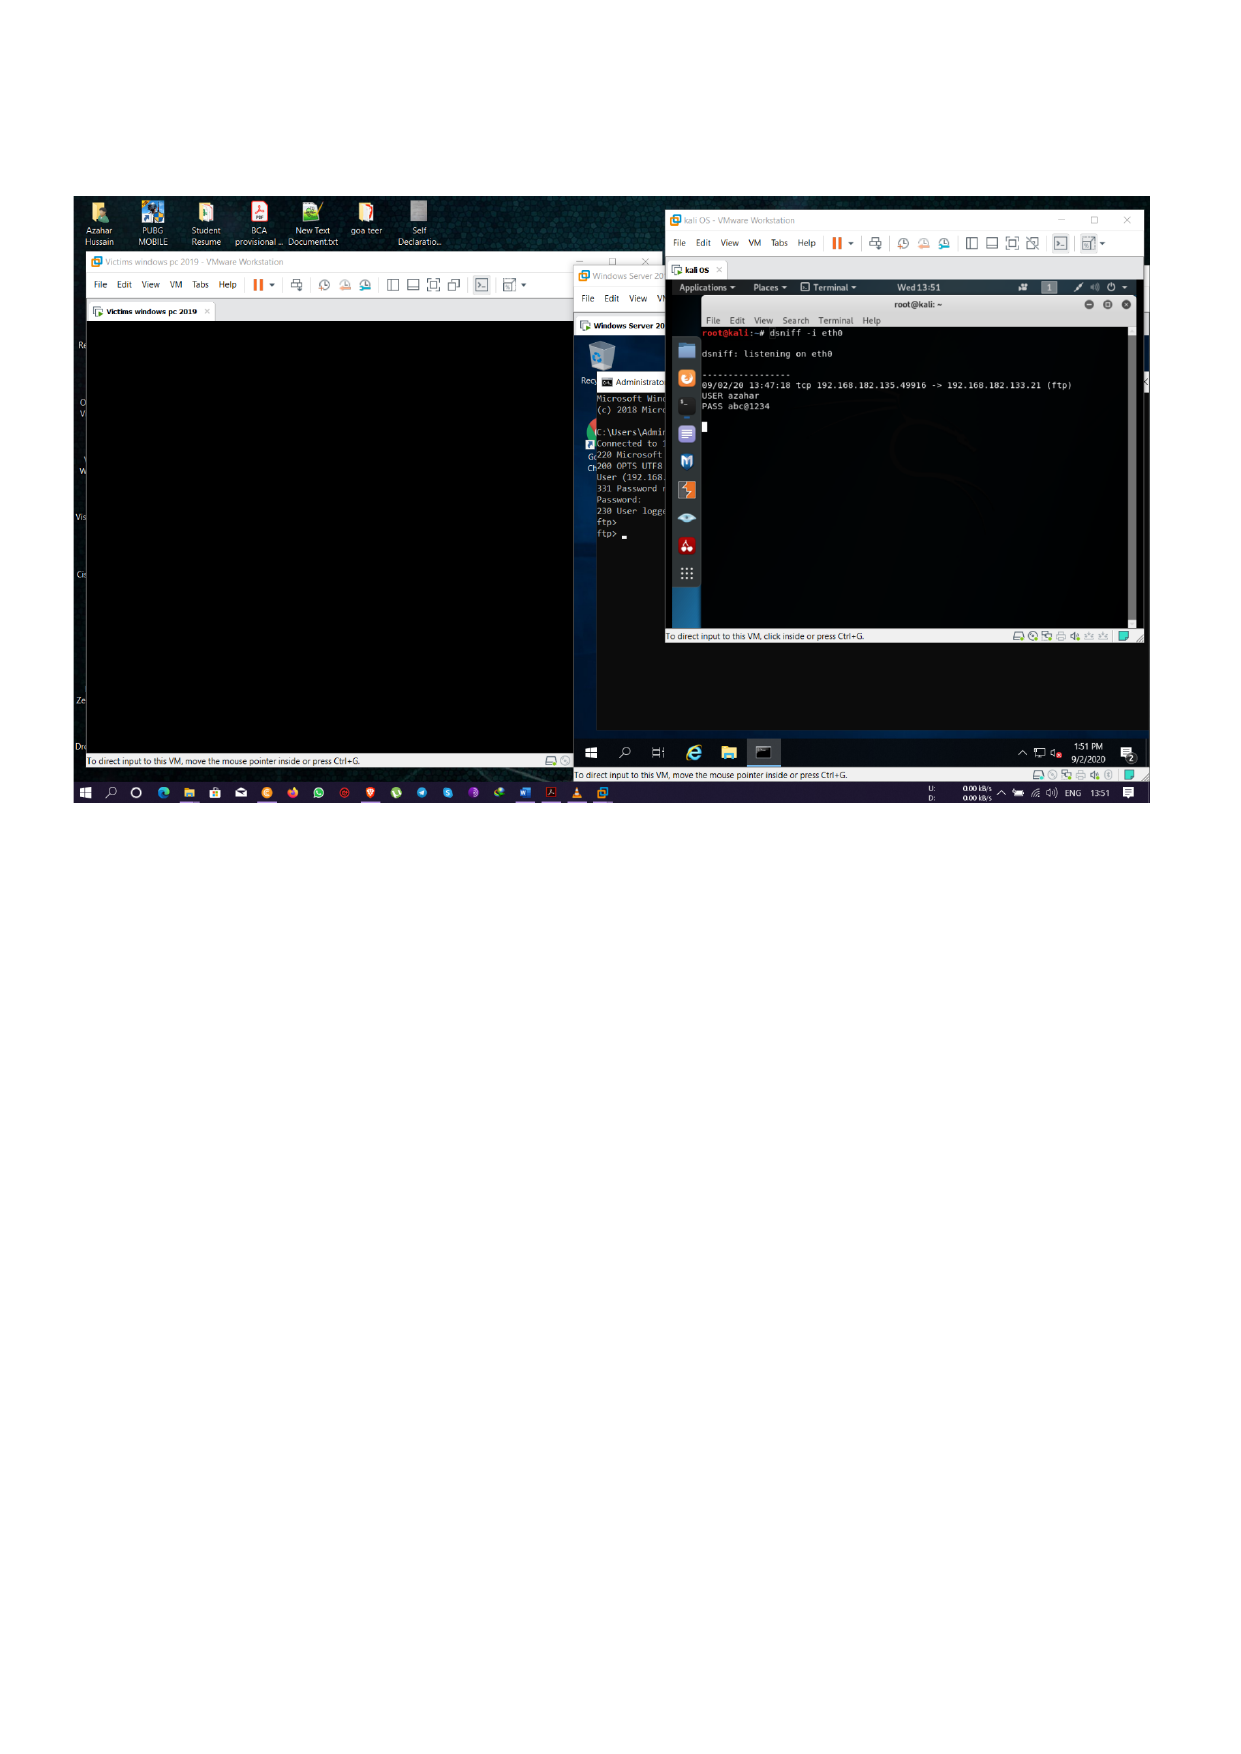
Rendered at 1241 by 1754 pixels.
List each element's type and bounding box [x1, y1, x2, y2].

picture [73, 196, 1150, 803]
